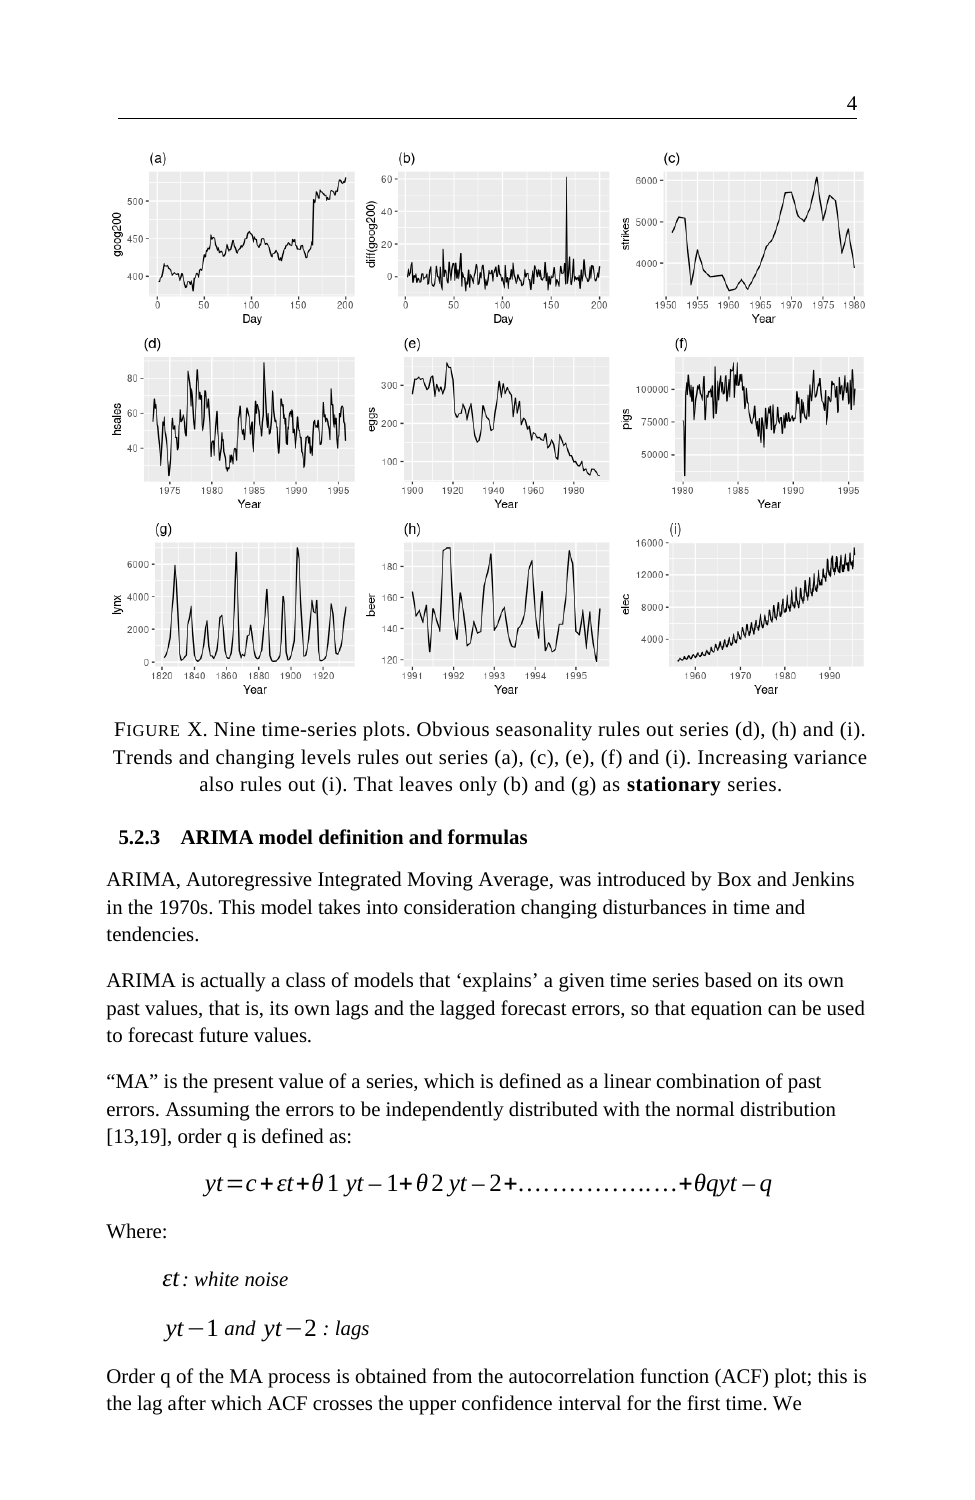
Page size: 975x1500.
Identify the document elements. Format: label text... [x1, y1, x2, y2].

text and : lags [162, 1314, 869, 1342]
text FIGURE X. Nine time-series plots. Obvious seasonality rules out series (d), (h) and (i). Trends and changing levels rules out series (a), (c), (e), (f) and (i). Increasing variance also rules out (i). That leaves only (b) and (g) as stationary series. [106, 717, 875, 796]
picture [106, 129, 868, 702]
text Where: [106, 1219, 869, 1243]
text Order q of the MA process is obtained from the autocorrelation function (ACF) plot; this is the lag after which ACF crosses the upper confidence interval for the first time. We [106, 1363, 869, 1415]
text “MA” is the present value of a series, which is defined as a linear combination of past errors. Assuming the errors to be independently distributed with the normal distribution [13,19], order q is defined as: [106, 1069, 869, 1148]
text ARIMA is actually a class of models that ‘explains’ a given time series based on its own past values, that is, its own lags and the lagged forecast errors, so that equation can be used to forecast future values. [106, 968, 869, 1047]
text : white noise [162, 1265, 869, 1293]
subtitle ARIMA model definition and formulas [118, 825, 869, 849]
text ARIMA, Autoregressive Integrated Moving Average, was introduced by Box and Jenkins in the 1970s. This model takes into consideration changing disturbances in time and tendencies. [106, 867, 869, 946]
